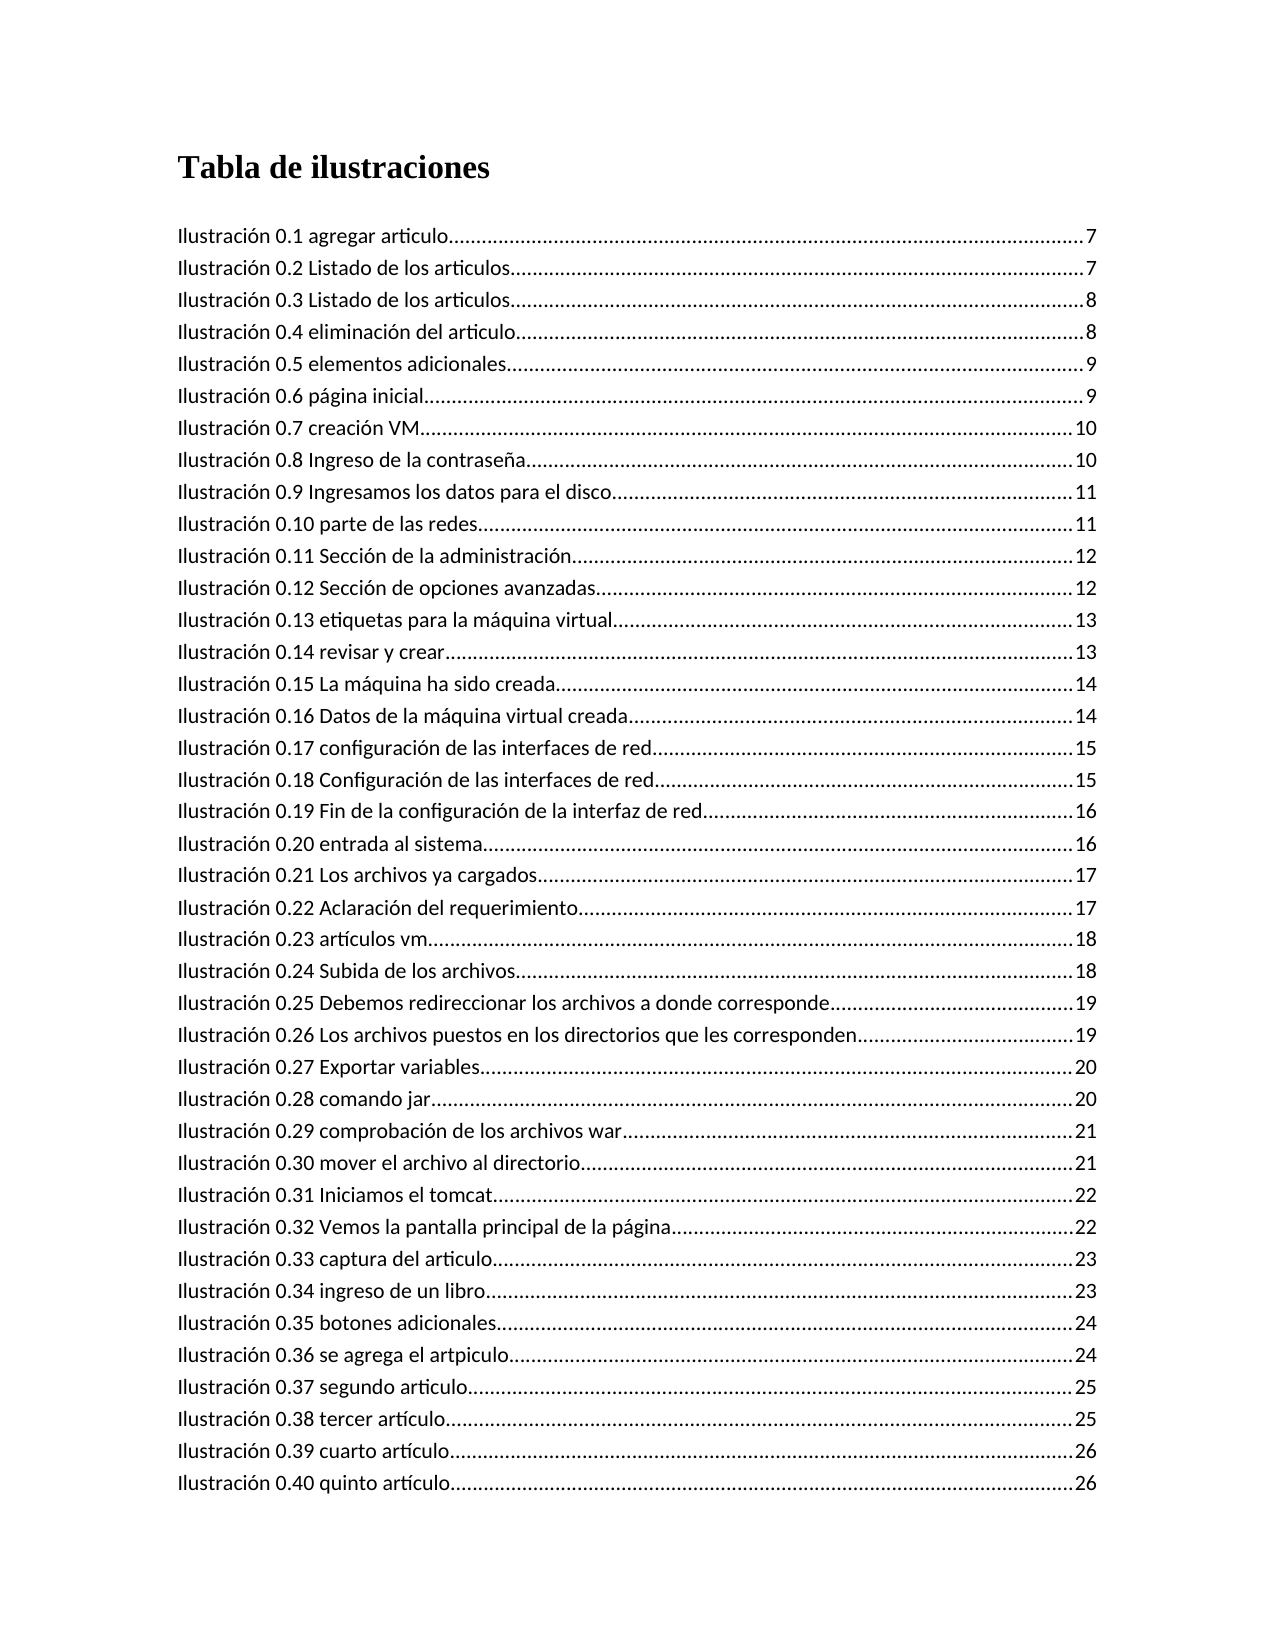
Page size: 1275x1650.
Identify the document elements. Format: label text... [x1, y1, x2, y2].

text Ilustración 0.30 mover el archivo al directorio 21 [177, 1149, 1098, 1176]
text Ilustración 0.2 Listado de los articulos 7 [177, 254, 1098, 281]
text Ilustración 0.40 quinto artículo 26 [177, 1469, 1098, 1496]
text Ilustración 0.16 Datos de la máquina virtual creada 14 [177, 702, 1098, 728]
text Ilustración 0.19 Fin de la configuración de la interfaz de red 16 [177, 798, 1098, 824]
text Ilustración 0.15 La máquina ha sido creada 14 [177, 670, 1098, 696]
text Ilustración 0.11 Sección de la administración 12 [177, 542, 1098, 568]
text Ilustración 0.12 Sección de opciones avanzadas 12 [177, 574, 1098, 601]
text Ilustración 0.6 página inicial 9 [177, 382, 1098, 409]
text Ilustración 0.20 entrada al sistema 16 [177, 830, 1098, 856]
text Ilustración 0.14 revisar y crear 13 [177, 638, 1098, 664]
text Ilustración 0.9 Ingresamos los datos para el disco 11 [177, 478, 1098, 504]
text Ilustración 0.31 Iniciamos el tomcat 22 [177, 1181, 1098, 1208]
text Ilustración 0.25 Debemos redireccionar los archivos a donde corresponde 19 [177, 989, 1098, 1016]
text Ilustración 0.24 Subida de los archivos 18 [177, 958, 1098, 984]
text Ilustración 0.7 creación VM 10 [177, 414, 1098, 441]
text Ilustración 0.23 artículos vm 18 [177, 926, 1098, 952]
text Ilustración 0.26 Los archivos puestos en los directorios que les corresponden 19 [177, 1022, 1098, 1048]
text Ilustración 0.3 Listado de los articulos 8 [177, 286, 1098, 313]
text Ilustración 0.4 eliminación del articulo 8 [177, 318, 1098, 345]
subtitle Tabla de ilustraciones [177, 148, 1098, 186]
text Ilustración 0.34 ingreso de un libro 23 [177, 1277, 1098, 1304]
text Ilustración 0.1 agregar articulo 7 [177, 222, 1098, 249]
text Ilustración 0.21 Los archivos ya cargados 17 [177, 862, 1098, 888]
text Ilustración 0.32 Vemos la pantalla principal de la página 22 [177, 1213, 1098, 1240]
text Ilustración 0.17 configuración de las interfaces de red 15 [177, 734, 1098, 760]
text Ilustración 0.5 elementos adicionales 9 [177, 350, 1098, 377]
text Ilustración 0.13 etiquetas para la máquina virtual 13 [177, 606, 1098, 632]
text Ilustración 0.39 cuarto artículo 26 [177, 1437, 1098, 1464]
text Ilustración 0.18 Configuración de las interfaces de red 15 [177, 766, 1098, 792]
text Ilustración 0.10 parte de las redes 11 [177, 510, 1098, 537]
text Ilustración 0.37 segundo articulo 25 [177, 1373, 1098, 1400]
text Ilustración 0.35 botones adicionales 24 [177, 1309, 1098, 1336]
text Ilustración 0.29 comprobación de los archivos war 21 [177, 1117, 1098, 1144]
text Ilustración 0.33 captura del articulo 23 [177, 1245, 1098, 1272]
text Ilustración 0.22 Aclaración del requerimiento 17 [177, 894, 1098, 920]
text Ilustración 0.38 tercer artículo 25 [177, 1405, 1098, 1432]
text Ilustración 0.8 Ingreso de la contraseña 10 [177, 446, 1098, 473]
text Ilustración 0.27 Exportar variables 20 [177, 1053, 1098, 1080]
text Ilustración 0.36 se agrega el artpiculo 24 [177, 1341, 1098, 1368]
text Ilustración 0.28 comando jar 20 [177, 1086, 1098, 1112]
